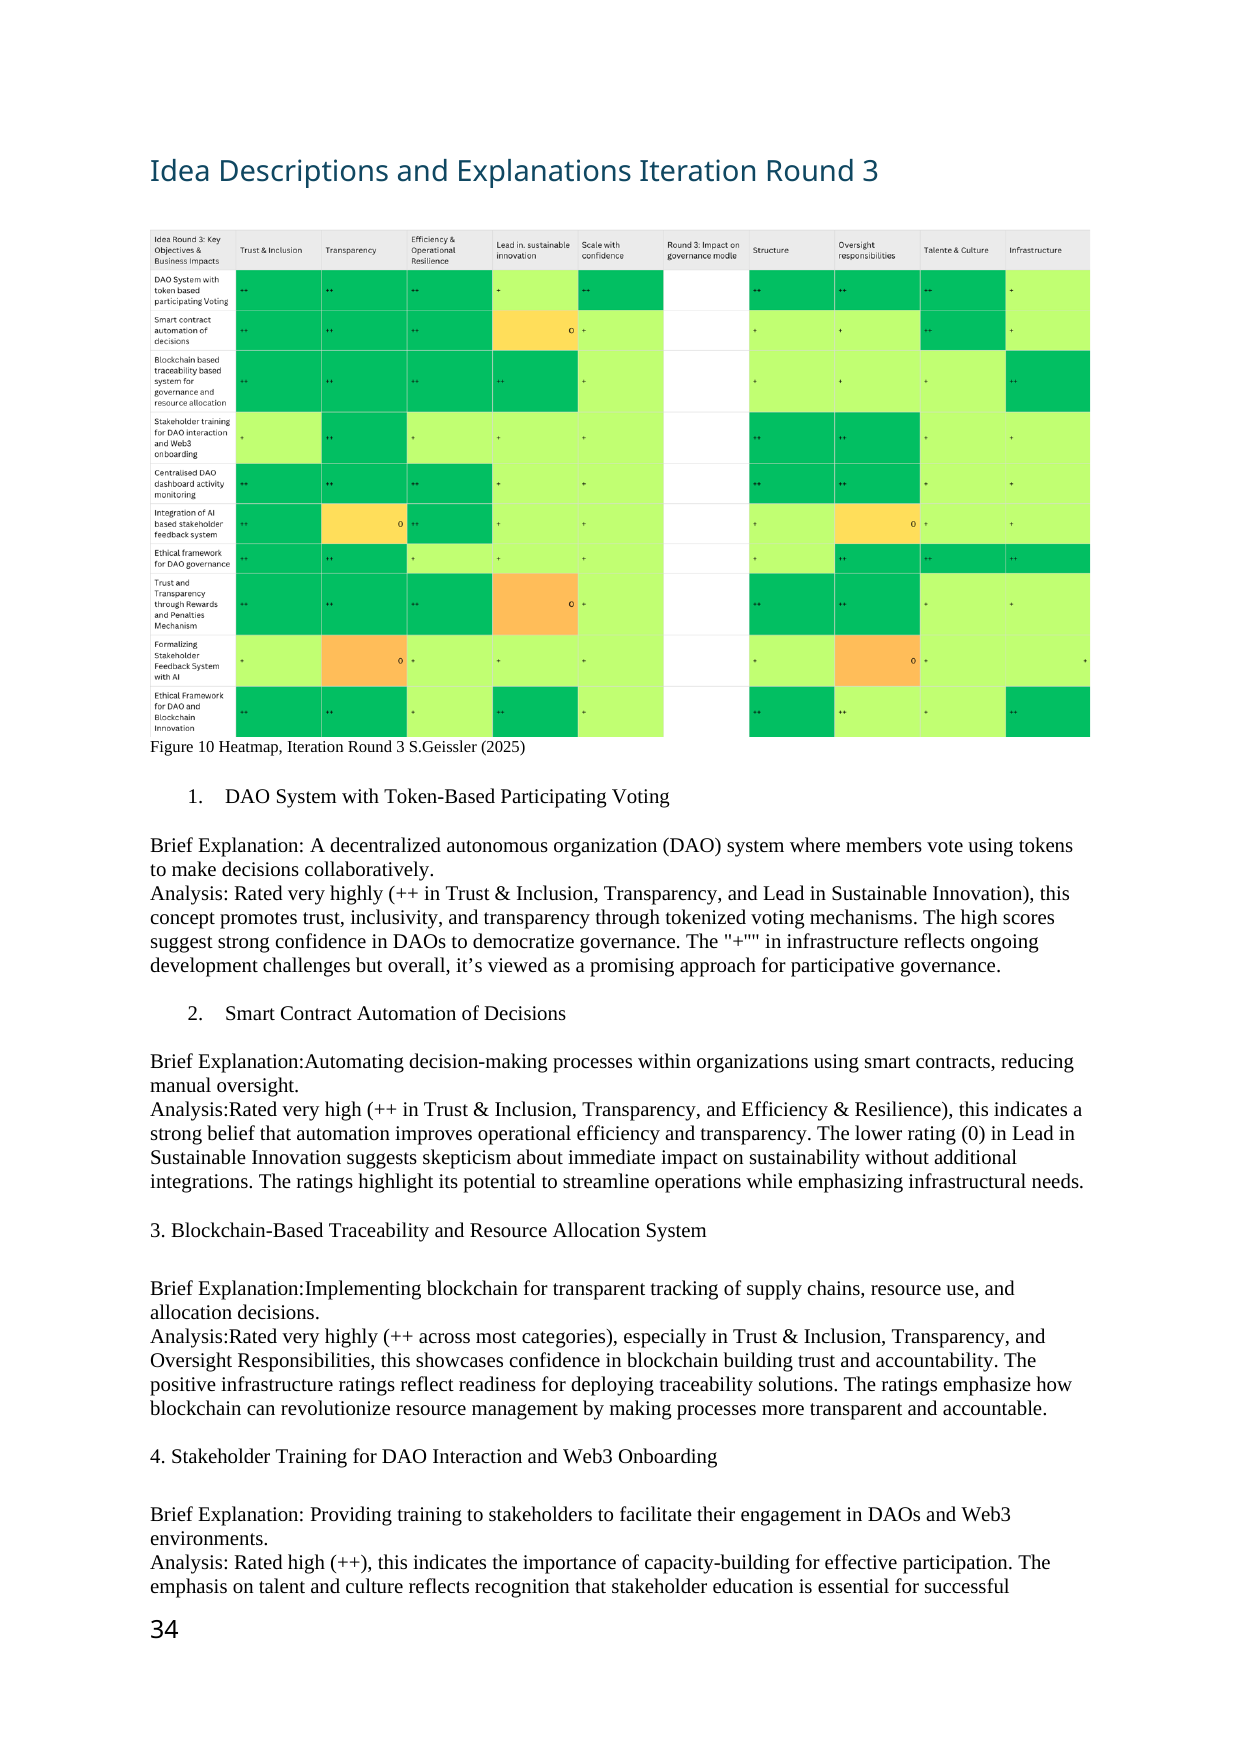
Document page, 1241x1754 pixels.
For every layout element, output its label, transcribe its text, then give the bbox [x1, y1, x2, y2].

text 4. Stakeholder Training for DAO Interaction and Web3 Onboarding [150, 1444, 1090, 1502]
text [150, 1550, 1090, 1598]
text Figure 10 Heatmap, Iteration Round 3 S.Geissler (2025) [150, 737, 1090, 756]
list Smart Contract Automation of Decisions [187, 1001, 1090, 1025]
text Brief Explanation: Providing training to stakeholders to facilitate their engagement in DAOs and Web3 environments. [150, 1502, 1090, 1550]
text Brief Explanation: A decentralized autonomous organization (DAO) system where members vote using tokens to make decisions collaboratively. [150, 832, 1090, 881]
text Brief Explanation:Automating decision-making processes within organizations using smart contracts, reducing manual oversight. [150, 1049, 1090, 1097]
list DAO System with Token-Based Participating Voting [187, 784, 1090, 808]
picture [150, 229, 1091, 737]
text Analysis:Rated very highly (++ across most categories), especially in Trust & Inclusion, Transparency, and Oversight Responsibilities, this showcases confidence in blockchain building trust and accountability. The positive infrastructure ratings reflect readiness for deploying traceability solutions. The ratings emphasize how blockchain can revolutionize resource management by making processes more transparent and accountable. [150, 1324, 1090, 1420]
text Brief Explanation: Implementing blockchain for transparent tracking of supply chains, resource use, and allocation decisions. [150, 1276, 1090, 1324]
text Analysis:Rated very high (++ in Trust & Inclusion, Transparency, and Efficiency & Resilience), this indicates a strong belief that automation improves operational efficiency and transparency. The lower rating (0) in Lead in Sustainable Innovation suggests skepticism about immediate impact on sustainability without additional integrations. The ratings highlight its potential to streamline operations while emphasizing infrastructural needs. [150, 1097, 1090, 1193]
text 3. Blockchain-Based Traceability and Resource Allocation System [150, 1217, 1090, 1276]
text Analysis: Rated very highly (++ in Trust & Inclusion, Transparency, and Lead in Sustainable Innovation), this concept promotes trust, inclusivity, and transparency through tokenized voting mechanisms. The high scores suggest strong confidence in DAOs to democratize governance. The "+''" in infrastructure reflects ongoing development challenges but overall, it’s viewed as a promising approach for participative governance. [150, 881, 1090, 977]
subtitle Idea Descriptions and Explanations Iteration Round 3 [150, 150, 1090, 190]
